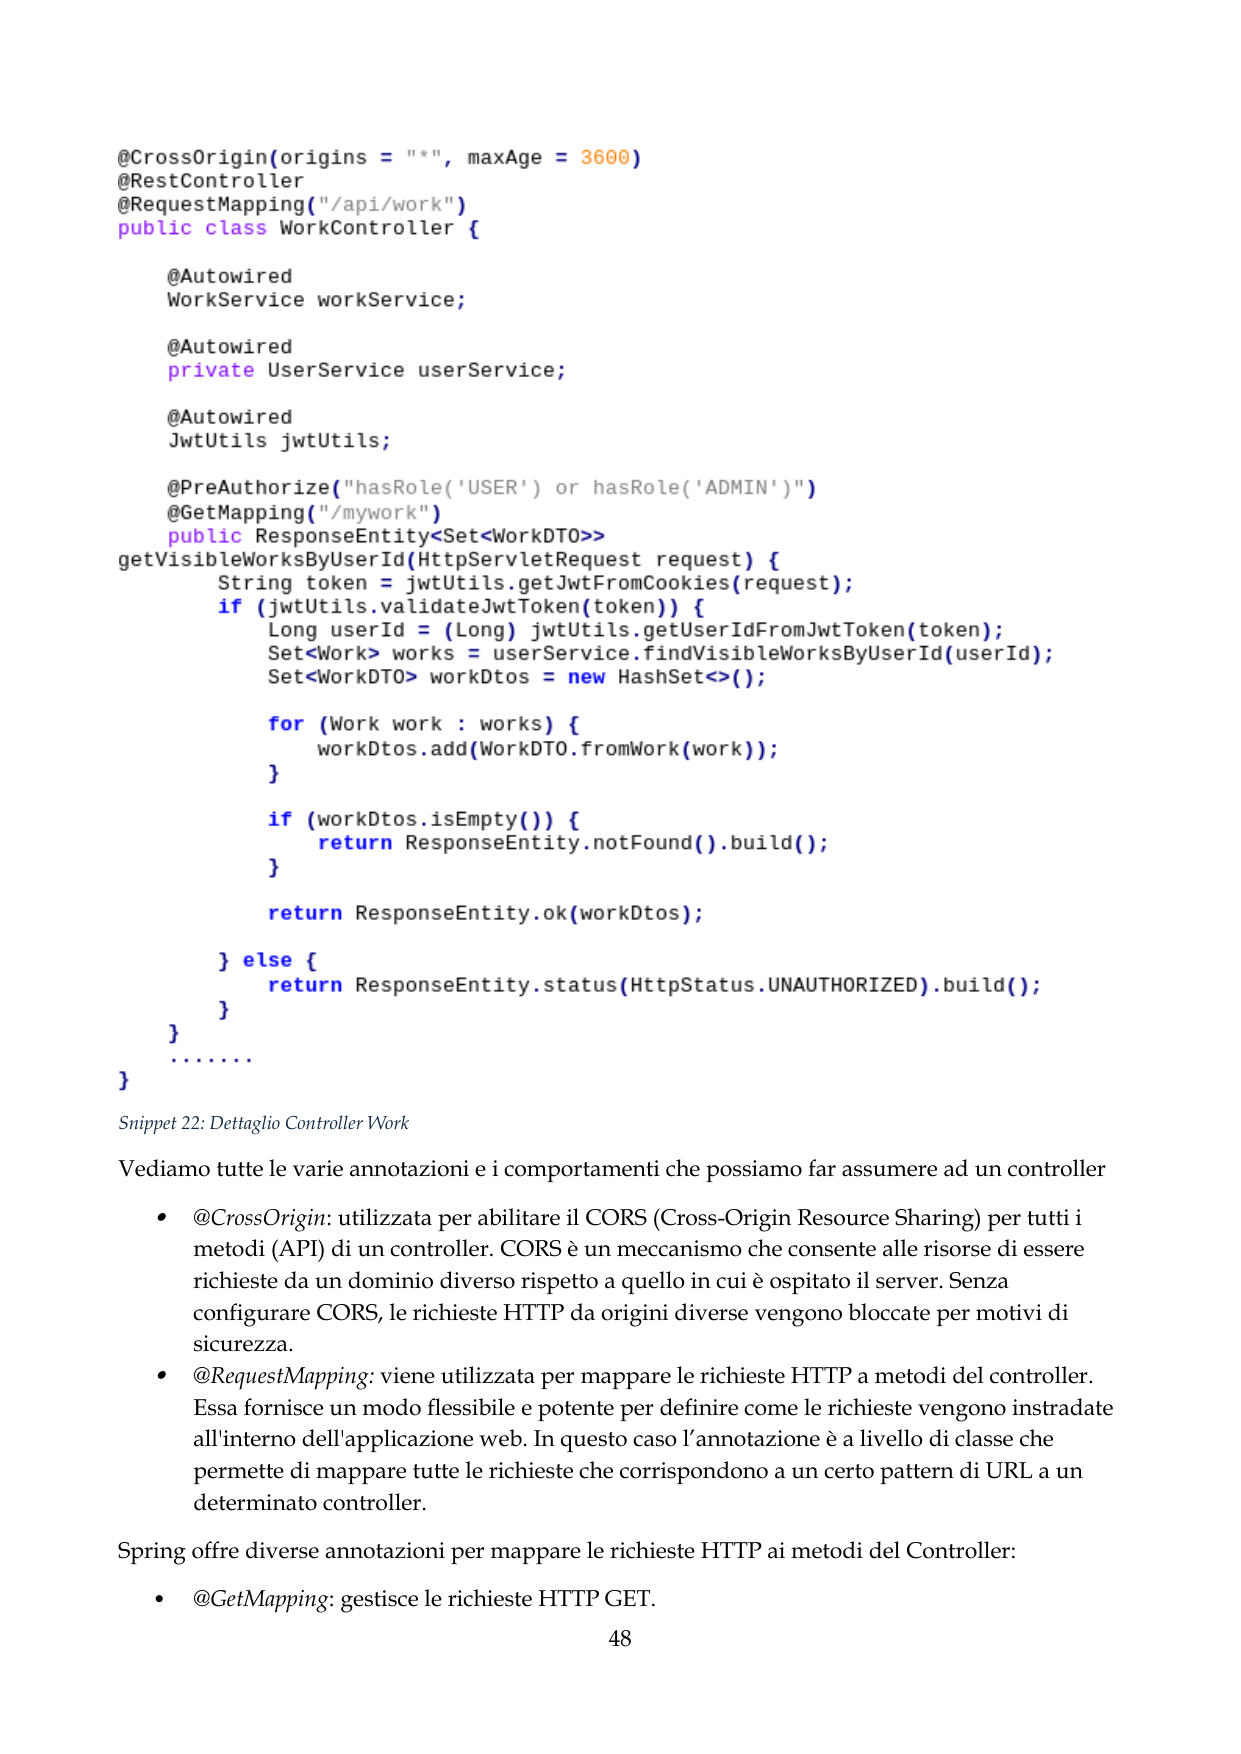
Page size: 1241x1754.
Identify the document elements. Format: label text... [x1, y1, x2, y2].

list @CrossOrigin: utilizzata per abilitare il CORS (Cross-Origin Resource Sharing) per tutti i metodi (API) di un controller. CORS è un meccanismo che consente alle risorse di essere richieste da un dominio diverso rispetto a quello in cui è ospitato il server. Senza configurare CORS, le richieste HTTP da origini diverse vengono bloccate per motivi di sicurezza. [156, 1204, 1122, 1358]
text Vediamo tutte le varie annotazioni e i comportamenti che possiamo far assumere ad un controller [118, 1156, 1122, 1183]
text Spring offre diverse annotazioni per mappare le richieste HTTP ai metodi del Controller: [118, 1537, 1122, 1565]
list @GetMapping: gestisce le richieste HTTP GET. [156, 1586, 1122, 1613]
list @RequestMapping: viene utilizzata per mappare le richieste HTTP a metodi del controller. Essa fornisce un modo flessibile e potente per definire come le richieste vengono instradate all'interno dell'applicazione web. In questo caso l’annotazione è a livello di classe che permette di mappare tutte le richieste che corrispondono a un certo pattern di URL a un determinato controller. [156, 1362, 1122, 1516]
